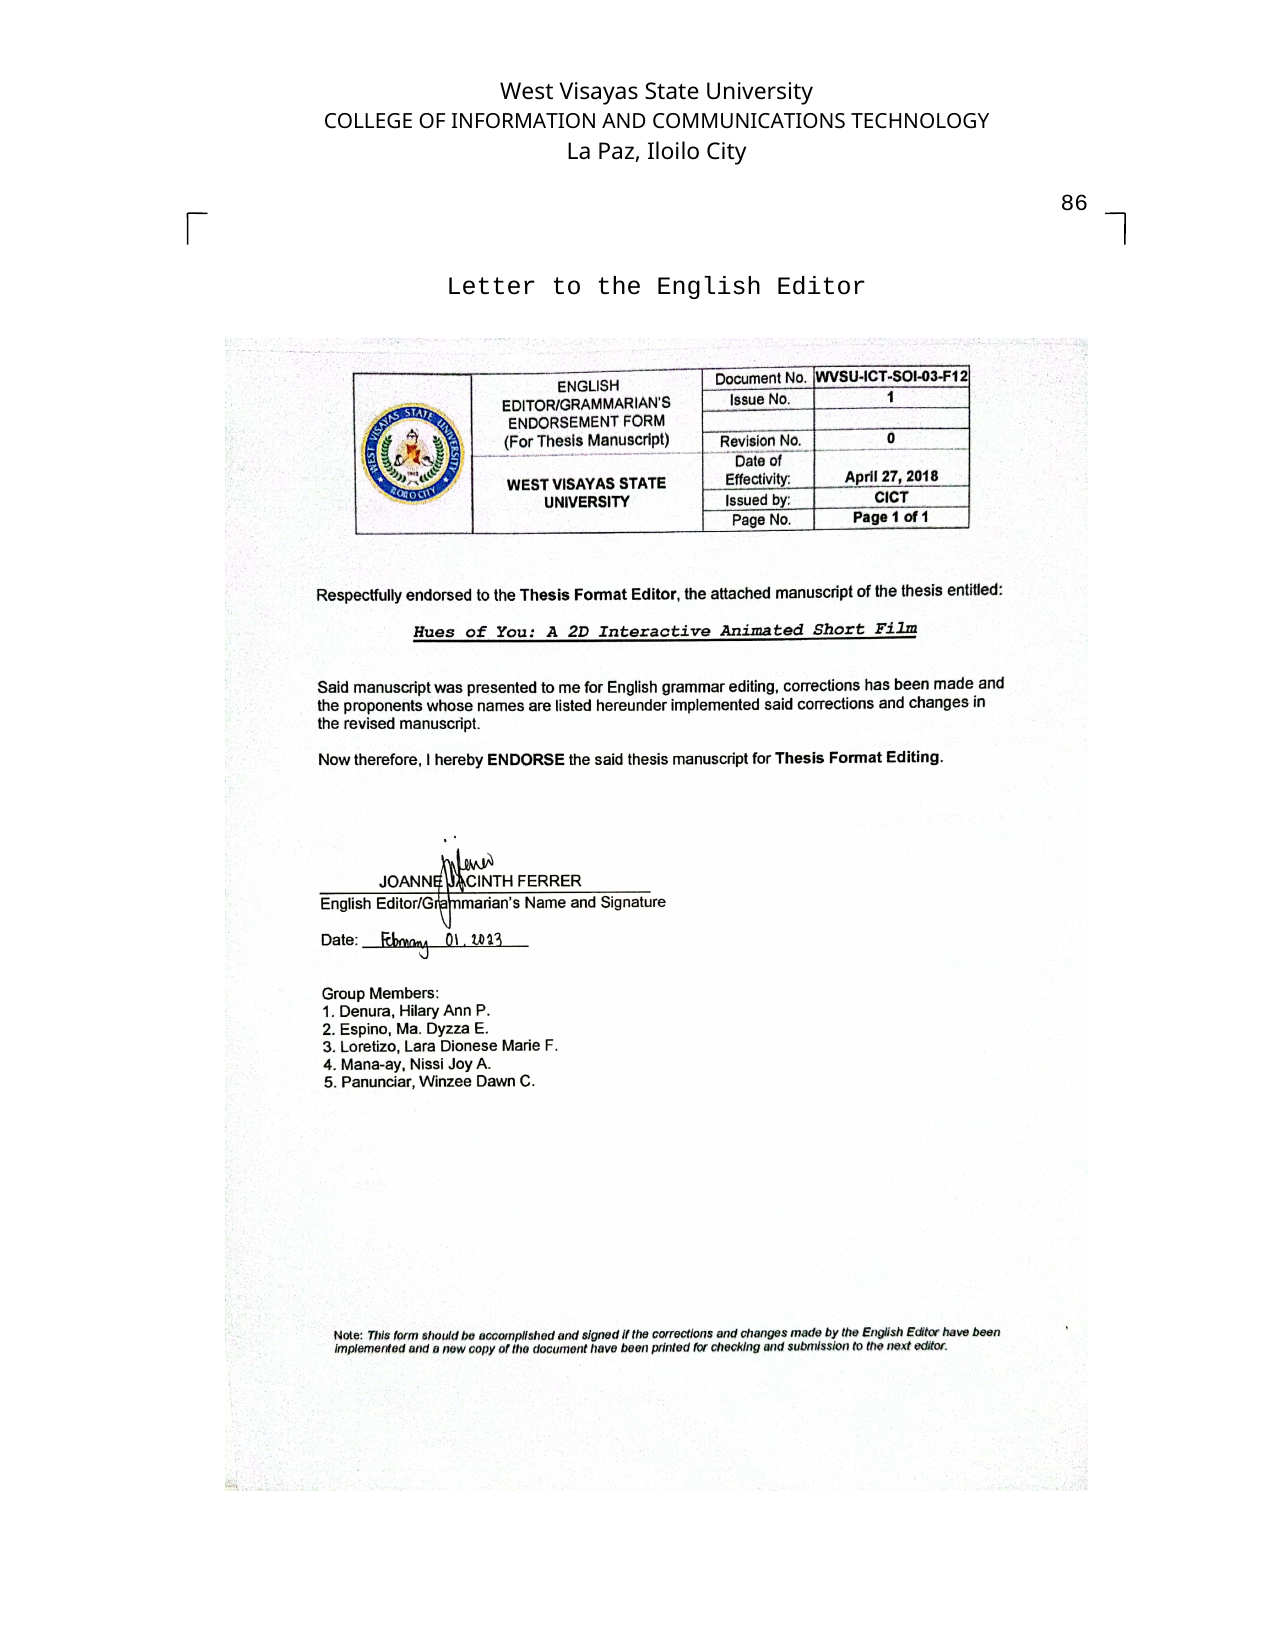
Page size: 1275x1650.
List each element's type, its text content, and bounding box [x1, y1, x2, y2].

picture [225, 338, 1088, 1491]
text Letter to the English Editor [225, 242, 1088, 302]
